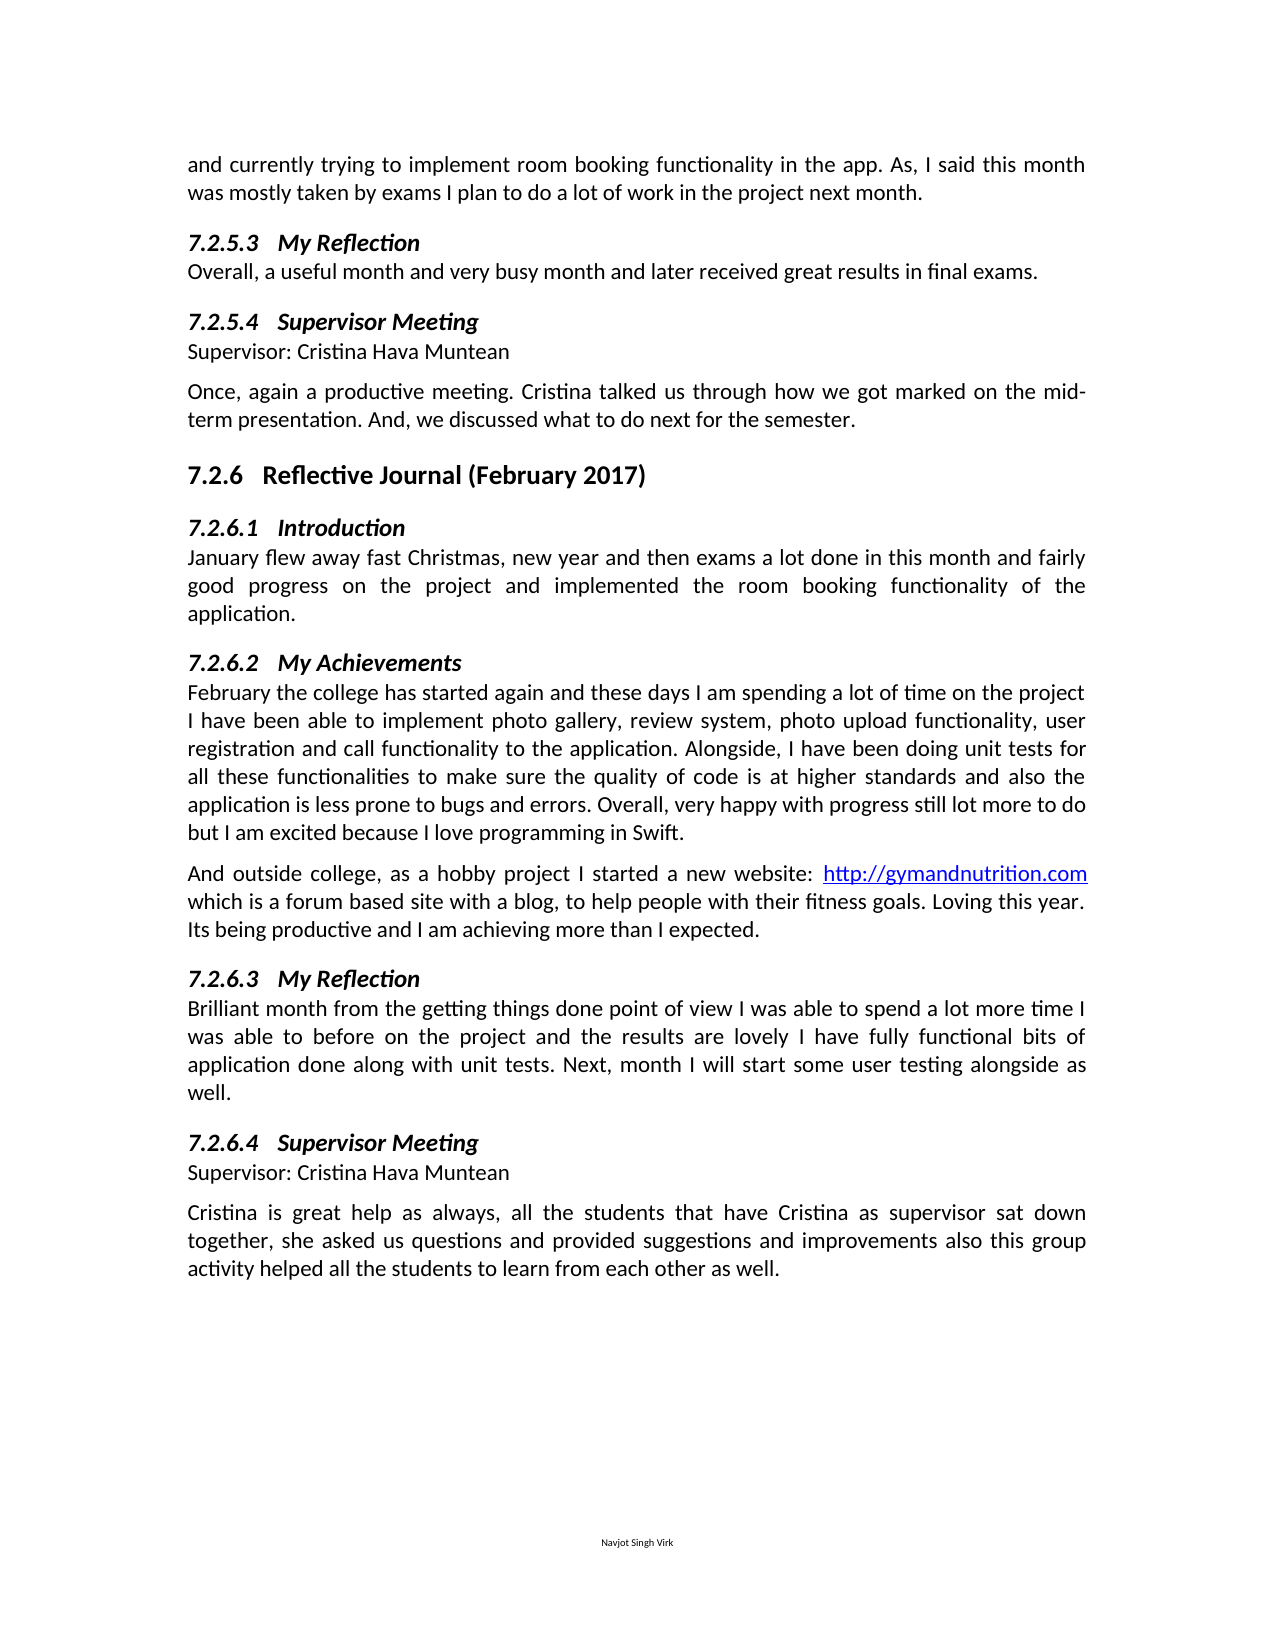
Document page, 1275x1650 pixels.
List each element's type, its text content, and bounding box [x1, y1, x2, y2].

subtitle Supervisor Meeting [187, 306, 1088, 337]
text Brilliant month from the getting things done point of view I was able to spend a lot more time I was able to before on the project and the results are lovely I have fully functional bits of application done along with unit tests. Next, month I will start some user testing alongside as well. [187, 994, 1088, 1106]
text January flew away fast Christmas, new year and then exams a lot done in this month and fairly good progress on the project and implemented the room booking functionality of the application. [187, 543, 1088, 627]
subtitle Supervisor Meeting [187, 1127, 1088, 1158]
text Supervisor: Cristina Hava Muntean [187, 337, 1088, 365]
subtitle My Reflection [187, 227, 1088, 257]
text February the college has started again and these days I am spending a lot of time on the project I have been able to implement photo gallery, review system, photo upload functionality, user registration and call functionality to the application. Alongside, I have been doing unit tests for all these functionalities to make sure the quality of code is at higher standards and also the application is less prone to bugs and errors. Overall, very happy with progress still lot more to do but I am excited because I love programming in Swift. [187, 678, 1088, 846]
text Once, again a productive meeting. Cristina talked us through how we got marked on the mid-term presentation. And, we discussed what to do next for the semester. [187, 377, 1088, 433]
subtitle My Achievements [187, 648, 1088, 678]
text Cristina is great help as always, all the students that have Cristina as supervisor sat down together, she asked us questions and provided suggestions and improvements also this group activity helped all the students to learn from each other as well. [187, 1198, 1088, 1282]
subtitle My Reflection [187, 964, 1088, 994]
subtitle Reflective Journal (February 2017) [187, 458, 1088, 491]
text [187, 150, 1088, 206]
text And outside college, as a hobby project I started a new website: http://gymandnutrition.com which is a forum based site with a blog, to help people with their fitness goals. Loving this year. Its being productive and I am achieving more than I expected. [187, 859, 1088, 943]
subtitle Introduction [187, 512, 1088, 543]
text Overall, a useful month and very busy month and later received great results in final exams. [187, 257, 1088, 285]
text Supervisor: Cristina Hava Muntean [187, 1158, 1088, 1186]
